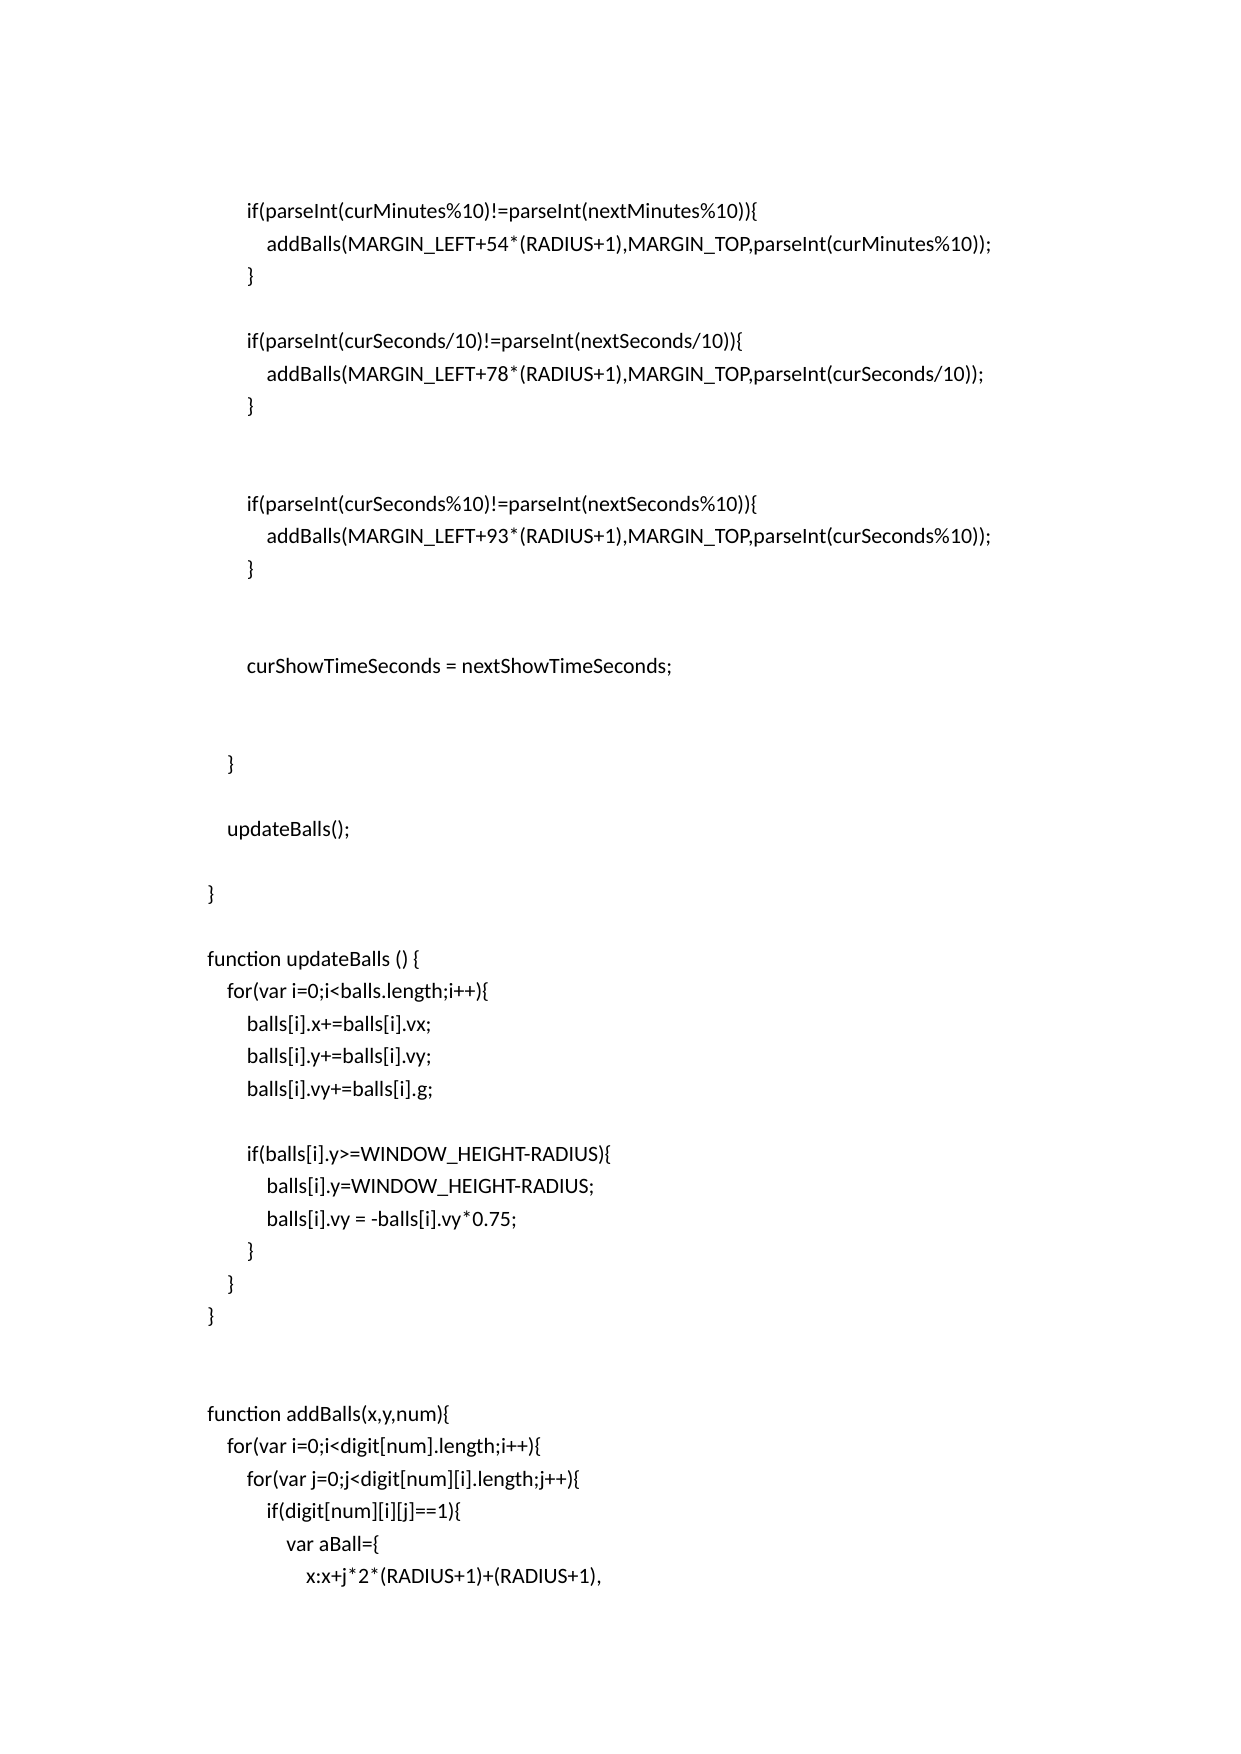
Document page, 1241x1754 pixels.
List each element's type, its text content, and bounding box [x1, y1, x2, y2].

text addBalls(MARGIN_LEFT+78*(RADIUS+1),MARGIN_TOP,parseInt(curSeconds/10)); [187, 357, 1053, 389]
text } [187, 747, 1053, 779]
text updateBalls(); [187, 812, 1053, 844]
text addBalls(MARGIN_LEFT+93*(RADIUS+1),MARGIN_TOP,parseInt(curSeconds%10)); [187, 519, 1053, 552]
text balls[i].vy+=balls[i].g; [187, 1072, 1053, 1104]
text if(digit[num][i][j]==1){ [187, 1494, 1053, 1527]
text balls[i].y=WINDOW_HEIGHT-RADIUS; [187, 1169, 1053, 1202]
text } [187, 1299, 1053, 1332]
text if(balls[i].y>=WINDOW_HEIGHT-RADIUS){ [187, 1137, 1053, 1169]
text curShowTimeSeconds = nextShowTimeSeconds; [187, 649, 1053, 682]
text } [187, 259, 1053, 292]
text function updateBalls () { [187, 942, 1053, 974]
text if(parseInt(curMinutes%10)!=parseInt(nextMinutes%10)){ [187, 194, 1053, 227]
text balls[i].y+=balls[i].vy; [187, 1039, 1053, 1072]
text addBalls(MARGIN_LEFT+54*(RADIUS+1),MARGIN_TOP,parseInt(curMinutes%10)); [187, 227, 1053, 259]
text balls[i].x+=balls[i].vx; [187, 1007, 1053, 1039]
text } [187, 552, 1053, 584]
text } [187, 877, 1053, 909]
text if(parseInt(curSeconds%10)!=parseInt(nextSeconds%10)){ [187, 487, 1053, 519]
text } [187, 389, 1053, 422]
text for(var j=0;j<digit[num][i].length;j++){ [187, 1462, 1053, 1494]
text } [187, 1234, 1053, 1267]
text for(var i=0;i<balls.length;i++){ [187, 974, 1053, 1007]
text balls[i].vy = -balls[i].vy*0.75; [187, 1202, 1053, 1234]
text var aBall={ [187, 1527, 1053, 1559]
text x:x+j*2*(RADIUS+1)+(RADIUS+1), [187, 1559, 1053, 1592]
text function addBalls(x,y,num){ [187, 1397, 1053, 1429]
text for(var i=0;i<digit[num].length;i++){ [187, 1429, 1053, 1462]
text if(parseInt(curSeconds/10)!=parseInt(nextSeconds/10)){ [187, 324, 1053, 357]
text } [187, 1267, 1053, 1299]
